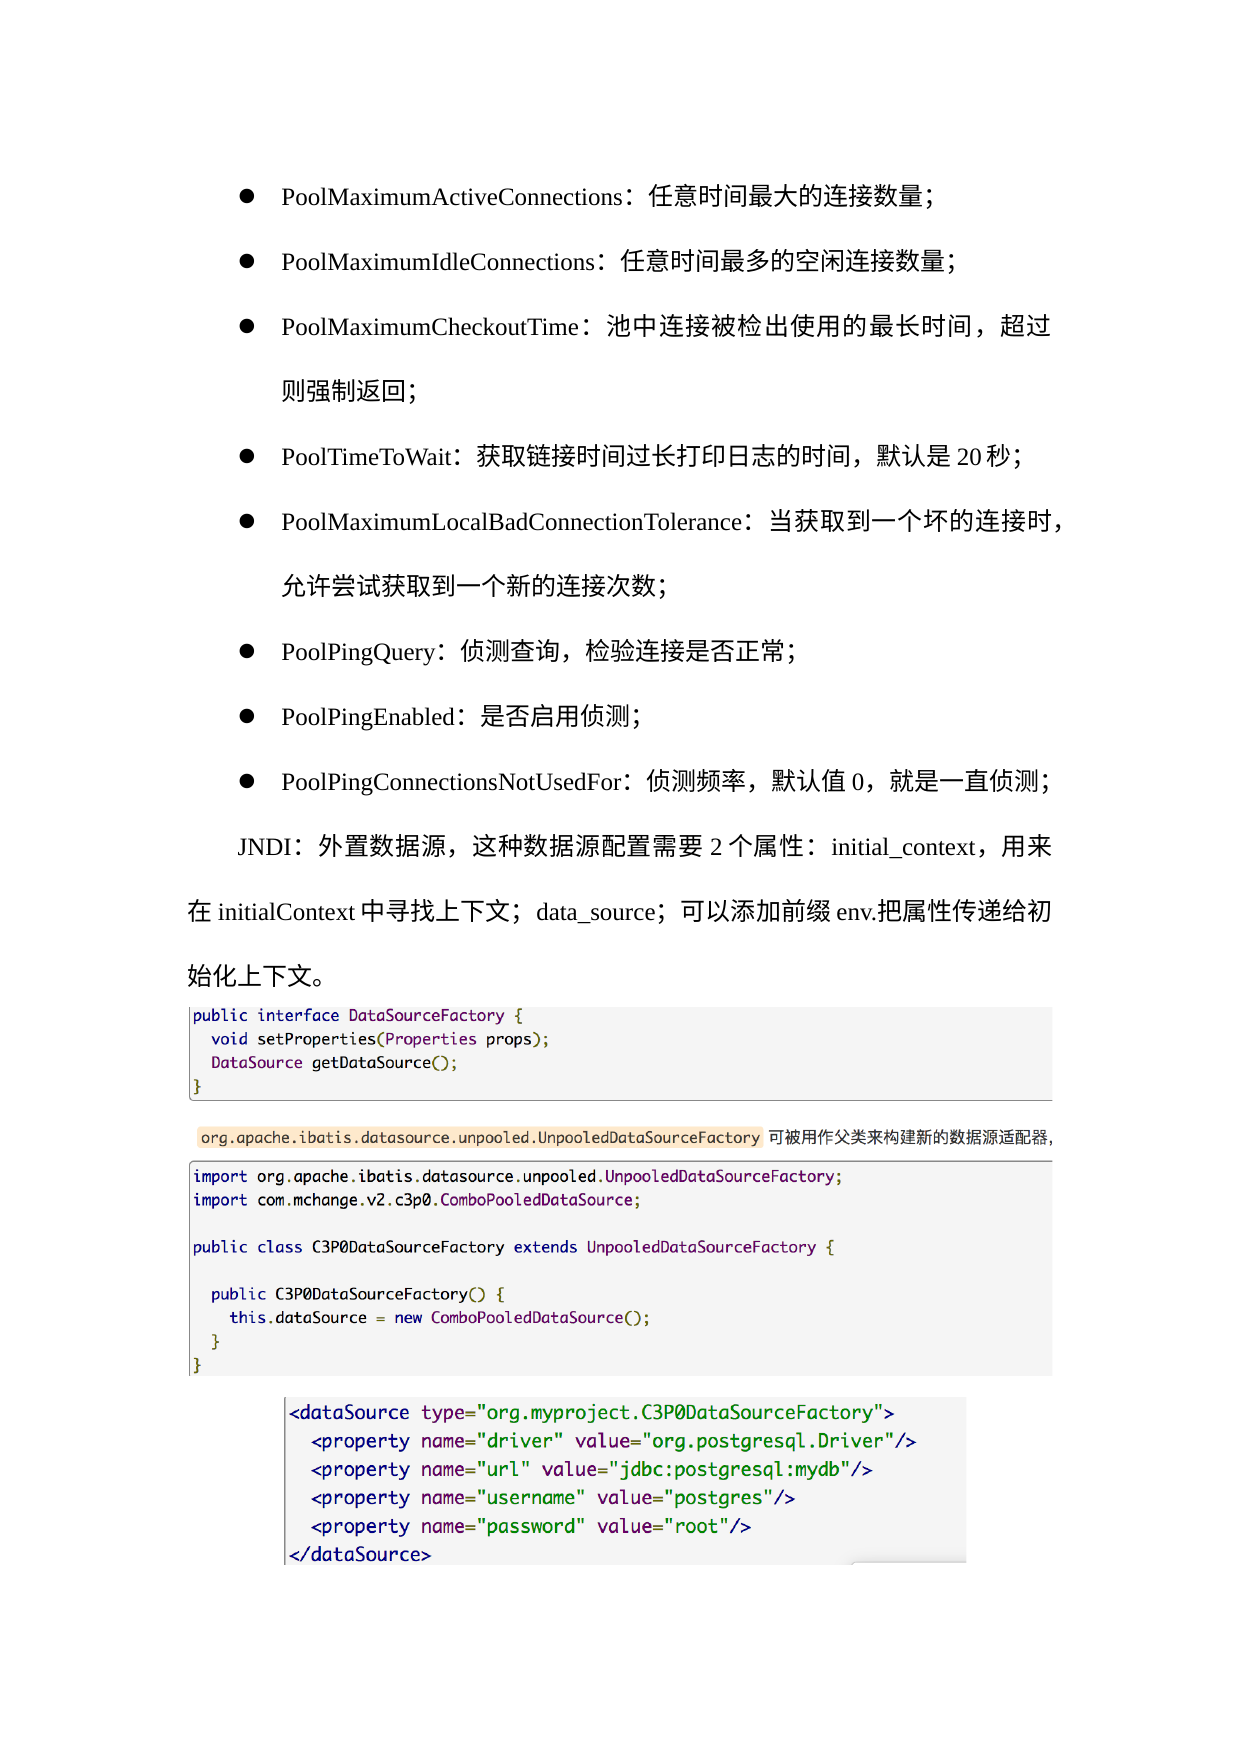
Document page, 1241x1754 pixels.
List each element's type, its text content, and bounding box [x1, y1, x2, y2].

list PoolPingEnabled：是否启用侦测； [237, 682, 1053, 747]
list PoolPingConnectionsNotUsedFor：侦测频率，默认值0，就是一直侦测； [237, 747, 1053, 812]
list PoolMaximumIdleConnections：任意时间最多的空闲连接数量； [237, 227, 1053, 292]
picture [187, 1007, 1053, 1376]
list PoolMaximumActiveConnections：任意时间最大的连接数量； [237, 162, 1053, 227]
list PoolMaximumCheckoutTime：池中连接被检出使用的最长时间，超过则强制返回； [237, 292, 1053, 422]
list PoolPingQuery：侦测查询，检验连接是否正常； [237, 617, 1053, 682]
list PoolTimeToWait：获取链接时间过长打印日志的时间，默认是20秒； [237, 422, 1053, 487]
text JNDI：外置数据源，这种数据源配置需要2个属性：initial_context，用来在initialContext中寻找上下文；data_source；可以添加前缀env.把属性传递给初始化上下文。 [187, 812, 1053, 1007]
list PoolMaximumLocalBadConnectionTolerance：当获取到一个坏的连接时，允许尝试获取到一个新的连接次数； [237, 487, 1053, 617]
picture [273, 1397, 967, 1565]
